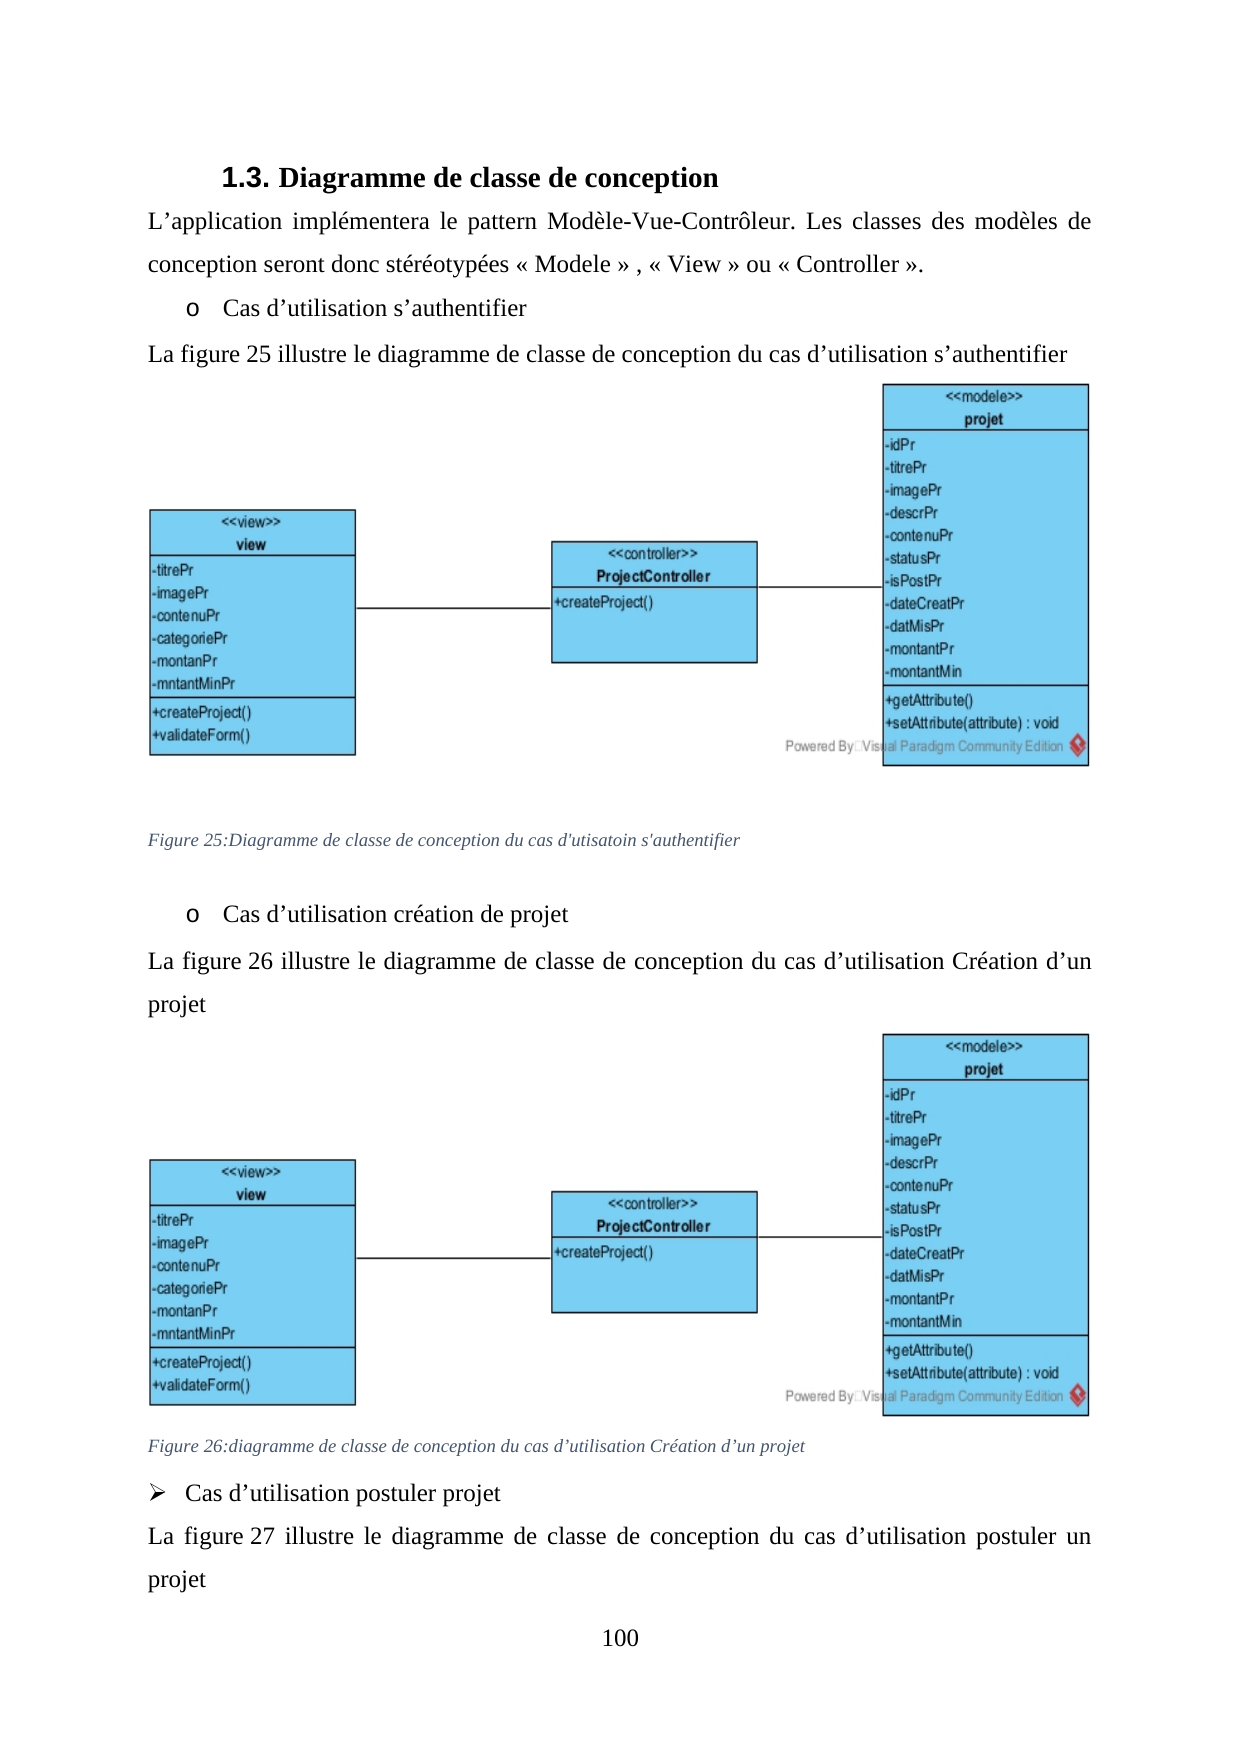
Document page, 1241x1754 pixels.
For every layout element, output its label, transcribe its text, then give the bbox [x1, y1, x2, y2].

picture [147, 382, 1093, 771]
text La figure 25 illustre le diagramme de classe de conception du cas d’utilisation s’authentifier [148, 339, 1092, 368]
text Diagramme de classe de conception [221, 160, 1092, 194]
text La figure 26 illustre le diagramme de classe de conception du cas d’utilisation Création d’un projet [148, 946, 1092, 1018]
text L’application implémentera le pattern Modèle-Vue-Contrôleur. Les classes des modèles de conception seront donc stéréotypées « Modele » , « View » ou « Controller ». [148, 206, 1092, 278]
picture [147, 1032, 1093, 1421]
text Figure 25:Diagramme de classe de conception du cas d'utisatoin s'authentifier [148, 828, 1092, 850]
text Figure 26:diagramme de classe de conception du cas d’utilisation Création d’un projet [148, 1435, 1092, 1457]
list Cas d’utilisation s’authentifier [185, 293, 1092, 323]
list Cas d’utilisation création de projet [185, 899, 1092, 930]
list Cas d’utilisation postuler projet [148, 1478, 1092, 1507]
text La figure 27 illustre le diagramme de classe de conception du cas d’utilisation postuler un projet [148, 1521, 1092, 1593]
